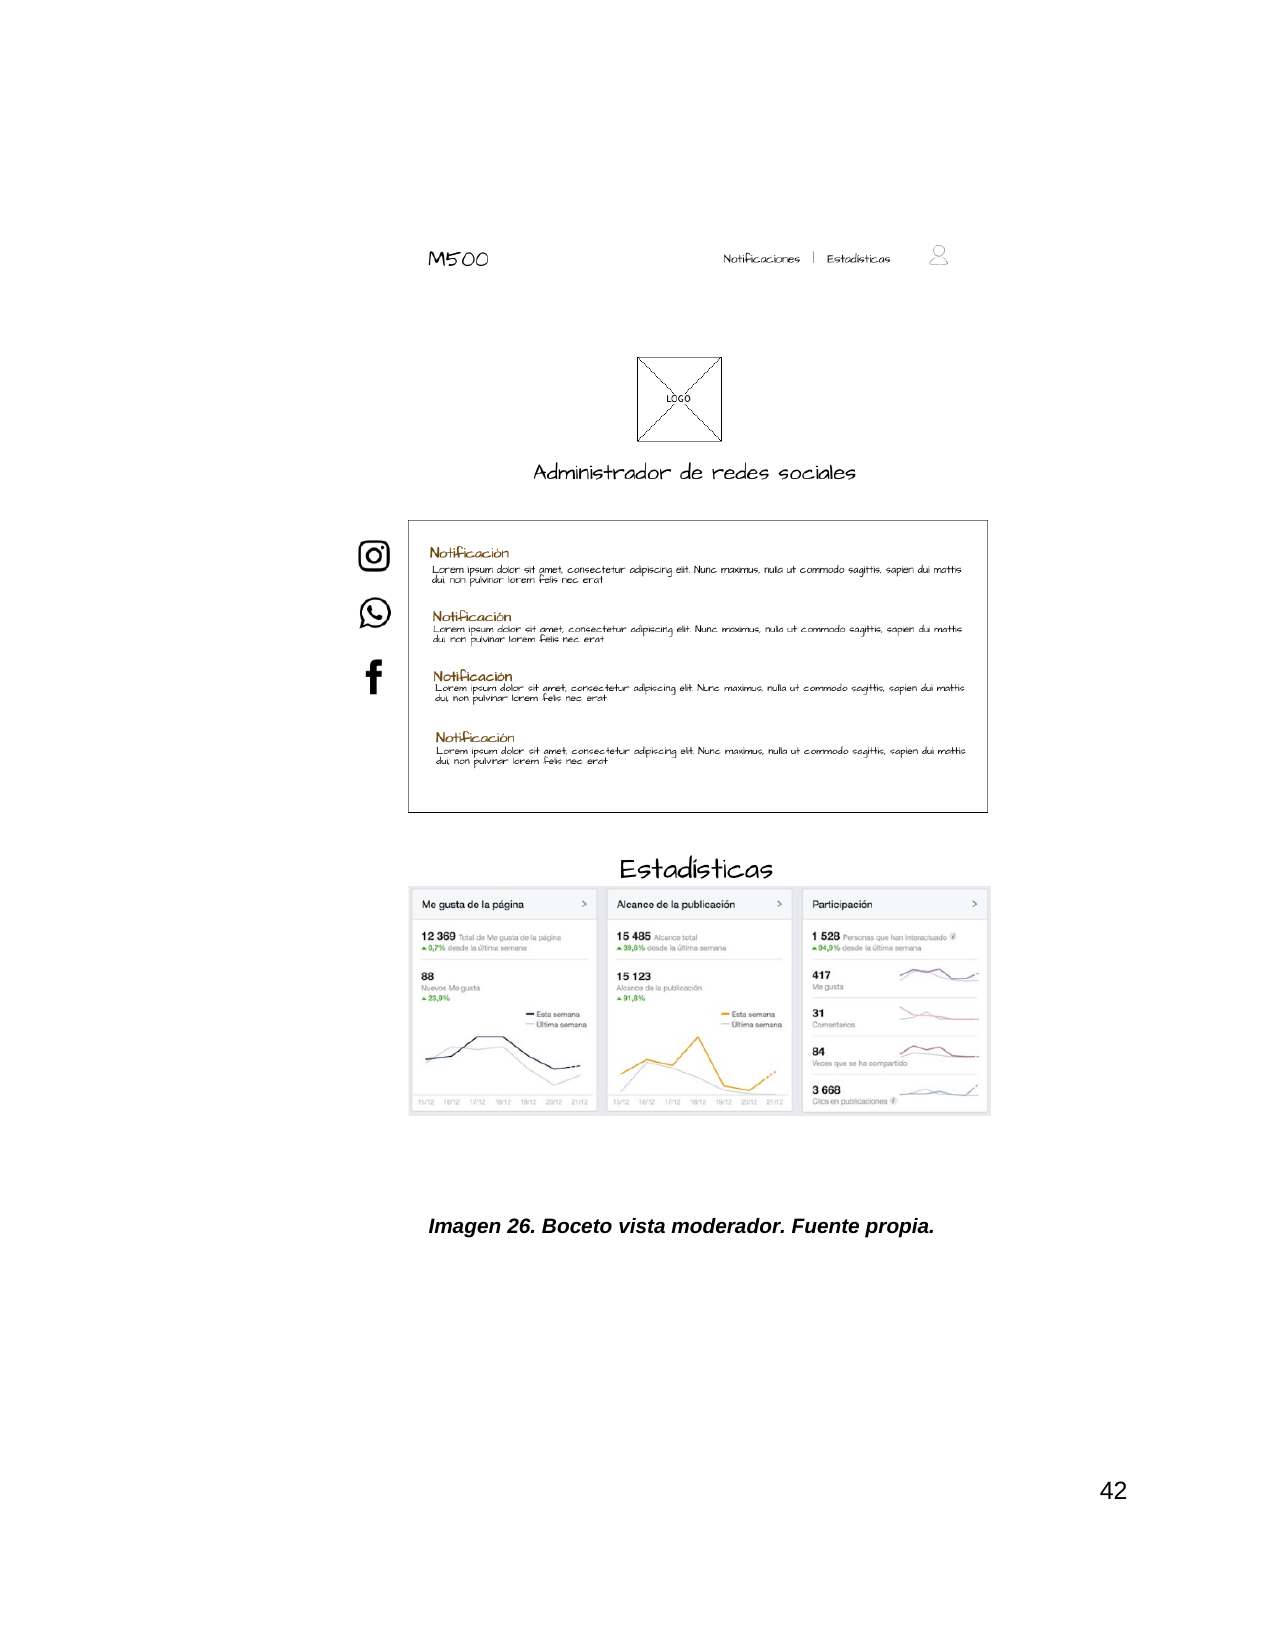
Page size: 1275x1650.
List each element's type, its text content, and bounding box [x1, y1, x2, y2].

picture [329, 236, 1035, 1200]
